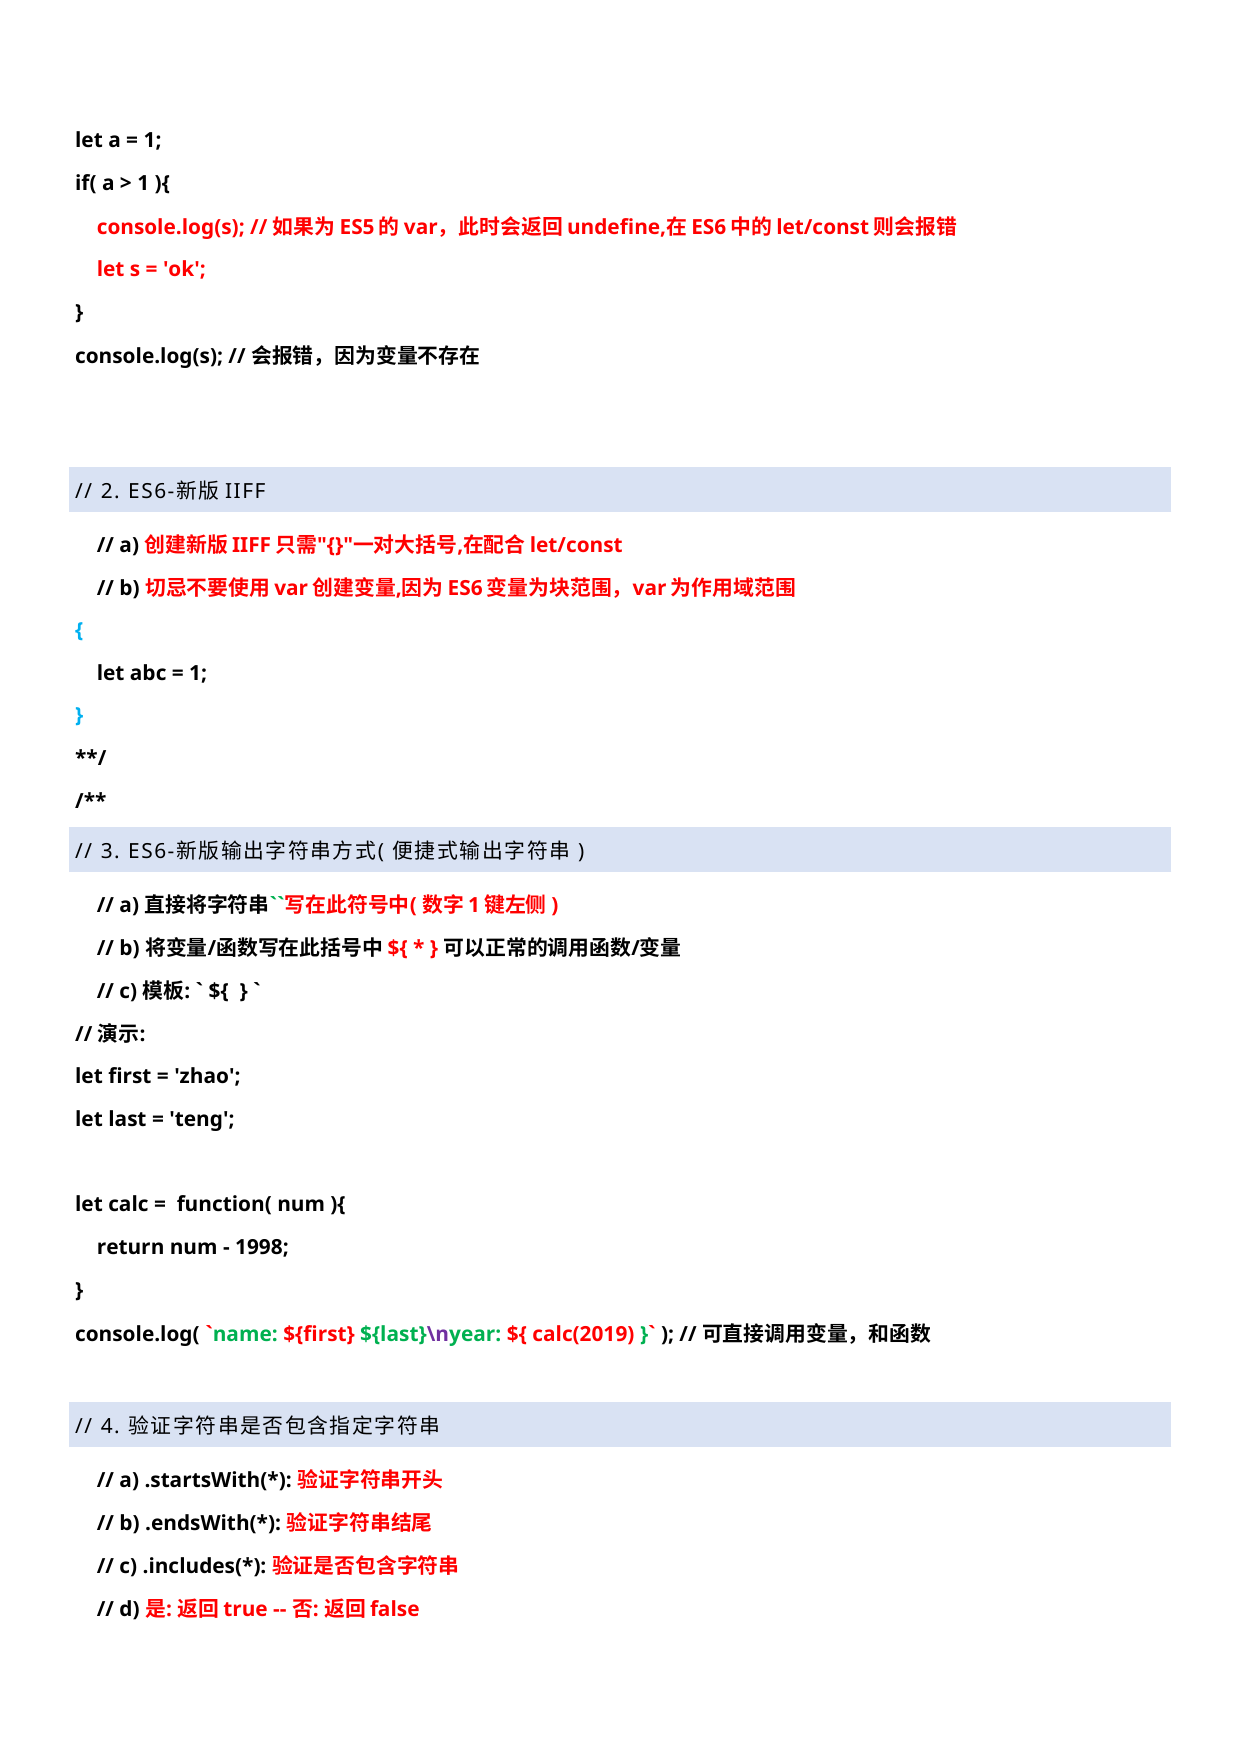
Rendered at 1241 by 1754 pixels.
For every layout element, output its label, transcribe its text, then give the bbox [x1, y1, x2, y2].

text // b) .endsWith(*): 验证字符串结尾 [75, 1505, 1165, 1537]
text if( a > 1 ){ [75, 167, 1165, 199]
text console.log(s); // 如果为ES5的var，此时会返回undefine,在ES6中的let/const则会报错 [75, 209, 1165, 242]
subtitle // 4. 验证字符串是否包含指定字符串 [75, 1409, 1165, 1441]
text { [75, 613, 1165, 645]
text /** [75, 784, 1165, 817]
text // a) .startsWith(*): 验证字符串开头 [75, 1462, 1165, 1494]
text console.log( `name: ${first} ${last}\nyear: ${ calc(2019) }` ); // 可直接调用变量，和函数 [75, 1316, 1165, 1349]
text // c) 模板: ` ${ } ` [75, 973, 1165, 1006]
text // c) .includes(*): 验证是否包含字符串 [75, 1548, 1165, 1580]
text return num - 1998; [75, 1231, 1165, 1263]
text **/ [75, 741, 1165, 774]
text let calc = function( num ){ [75, 1188, 1165, 1220]
text // d) 是: 返回true -- 否: 返回false [75, 1591, 1165, 1623]
text } [75, 295, 1165, 328]
text // b) 切忌不要使用var创建变量,因为ES6变量为块范围，var为作用域范围 [75, 570, 1165, 602]
text // 演示: [75, 1016, 1165, 1048]
subtitle // 3. ES6-新版输出字符串方式( 便捷式输出字符串 ) [75, 834, 1165, 866]
text let abc = 1; [75, 656, 1165, 688]
text // a) 直接将字符串``写在此符号中( 数字1键左侧 ) [75, 887, 1165, 920]
text // a) 创建新版IIFF只需"{}"一对大括号,在配合let/const [75, 527, 1165, 559]
text } [75, 698, 1165, 731]
text let last = 'teng'; [75, 1102, 1165, 1134]
text } [75, 1273, 1165, 1306]
text // b) 将变量/函数写在此括号中 ${ * } 可以正常的调用函数/变量 [75, 930, 1165, 963]
subtitle // 2. ES6-新版IIFF [75, 473, 1165, 506]
text let s = 'ok'; [75, 252, 1165, 285]
text console.log(s); // 会报错，因为变量不存在 [75, 338, 1165, 371]
text let a = 1; [75, 124, 1165, 156]
text let first = 'zhao'; [75, 1059, 1165, 1091]
